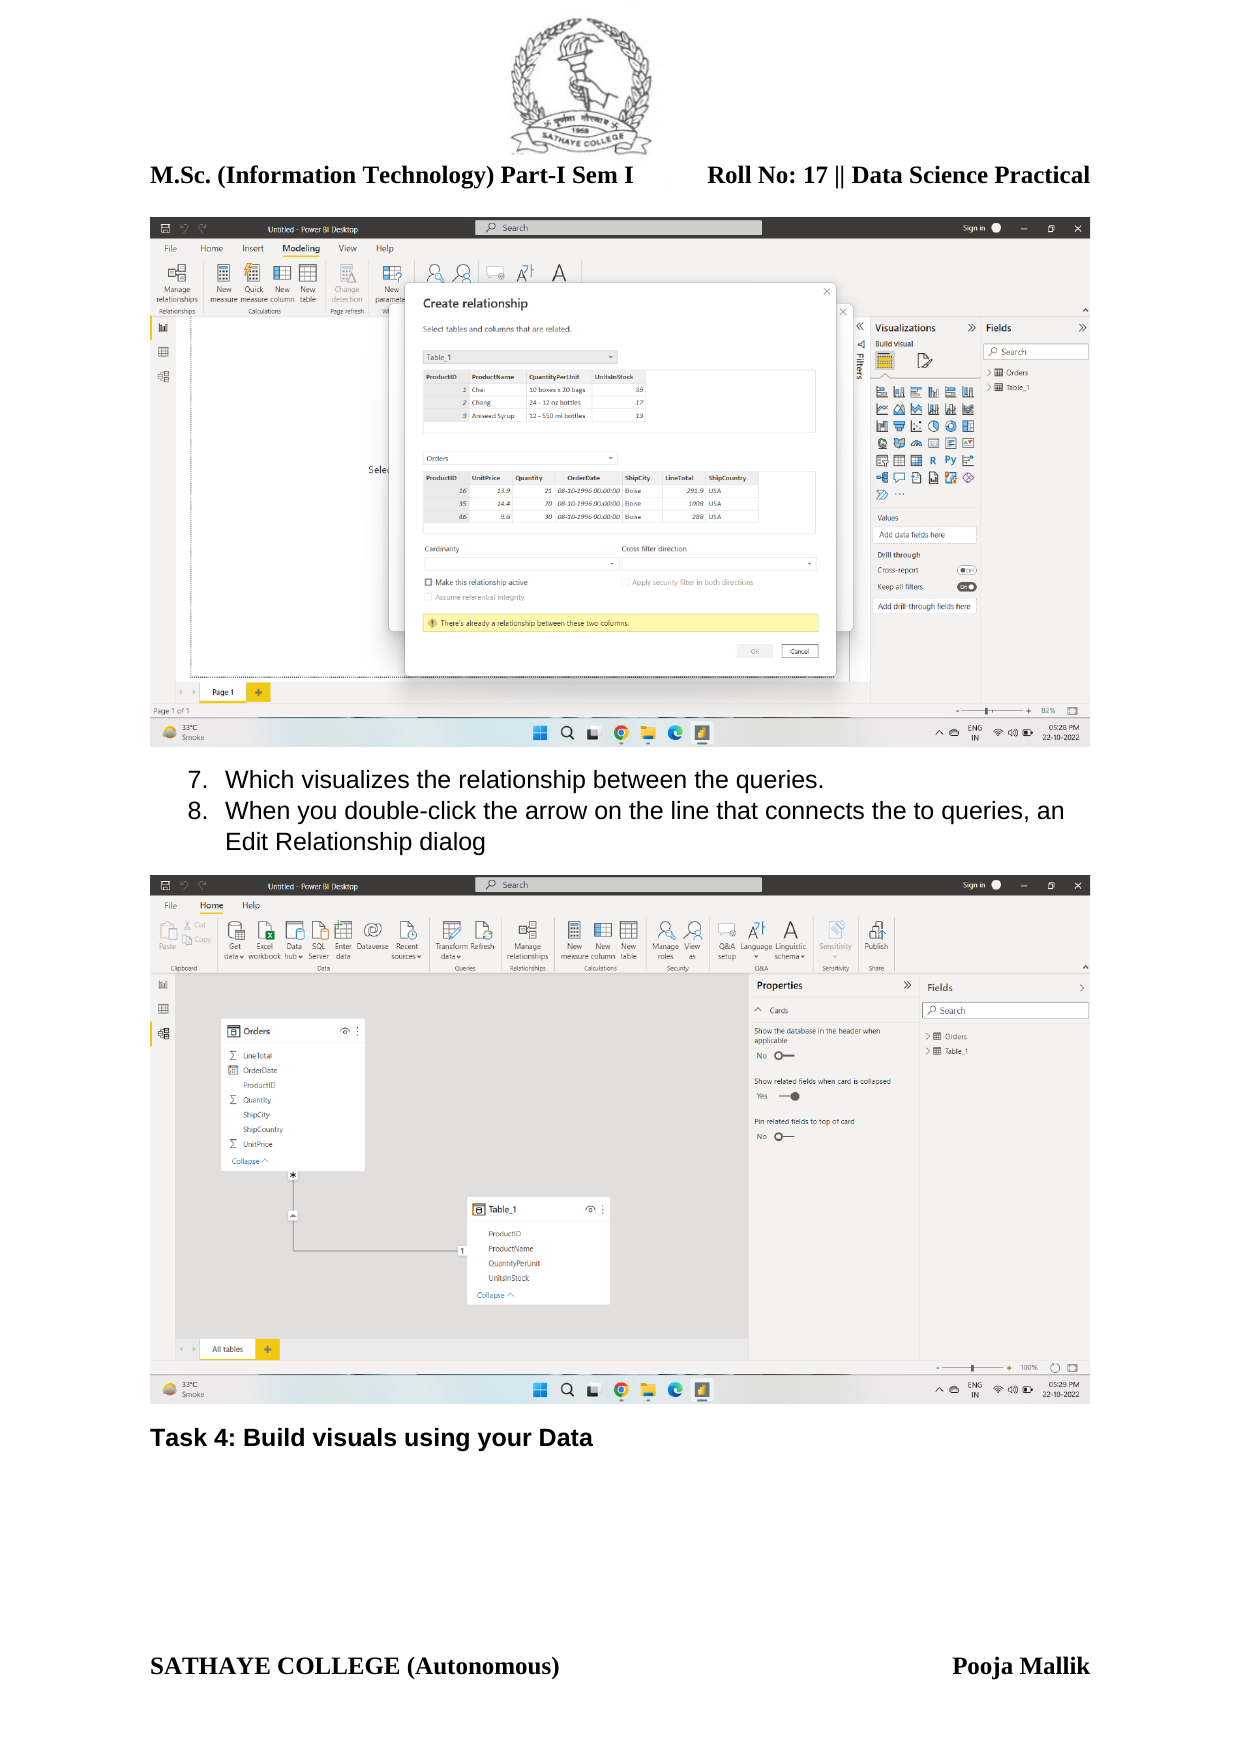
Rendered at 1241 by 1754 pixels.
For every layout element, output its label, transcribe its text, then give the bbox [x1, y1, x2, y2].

text Task 4: Build visuals using your Data [150, 1423, 1090, 1451]
picture [508, 0, 668, 190]
picture [150, 217, 1091, 747]
list Which visualizes the relationship between the queries. [187, 765, 1090, 794]
list When you double-click the arrow on the line that connects the to queries, an Edit Relationship dialog [187, 796, 1090, 856]
picture [150, 875, 1091, 1404]
